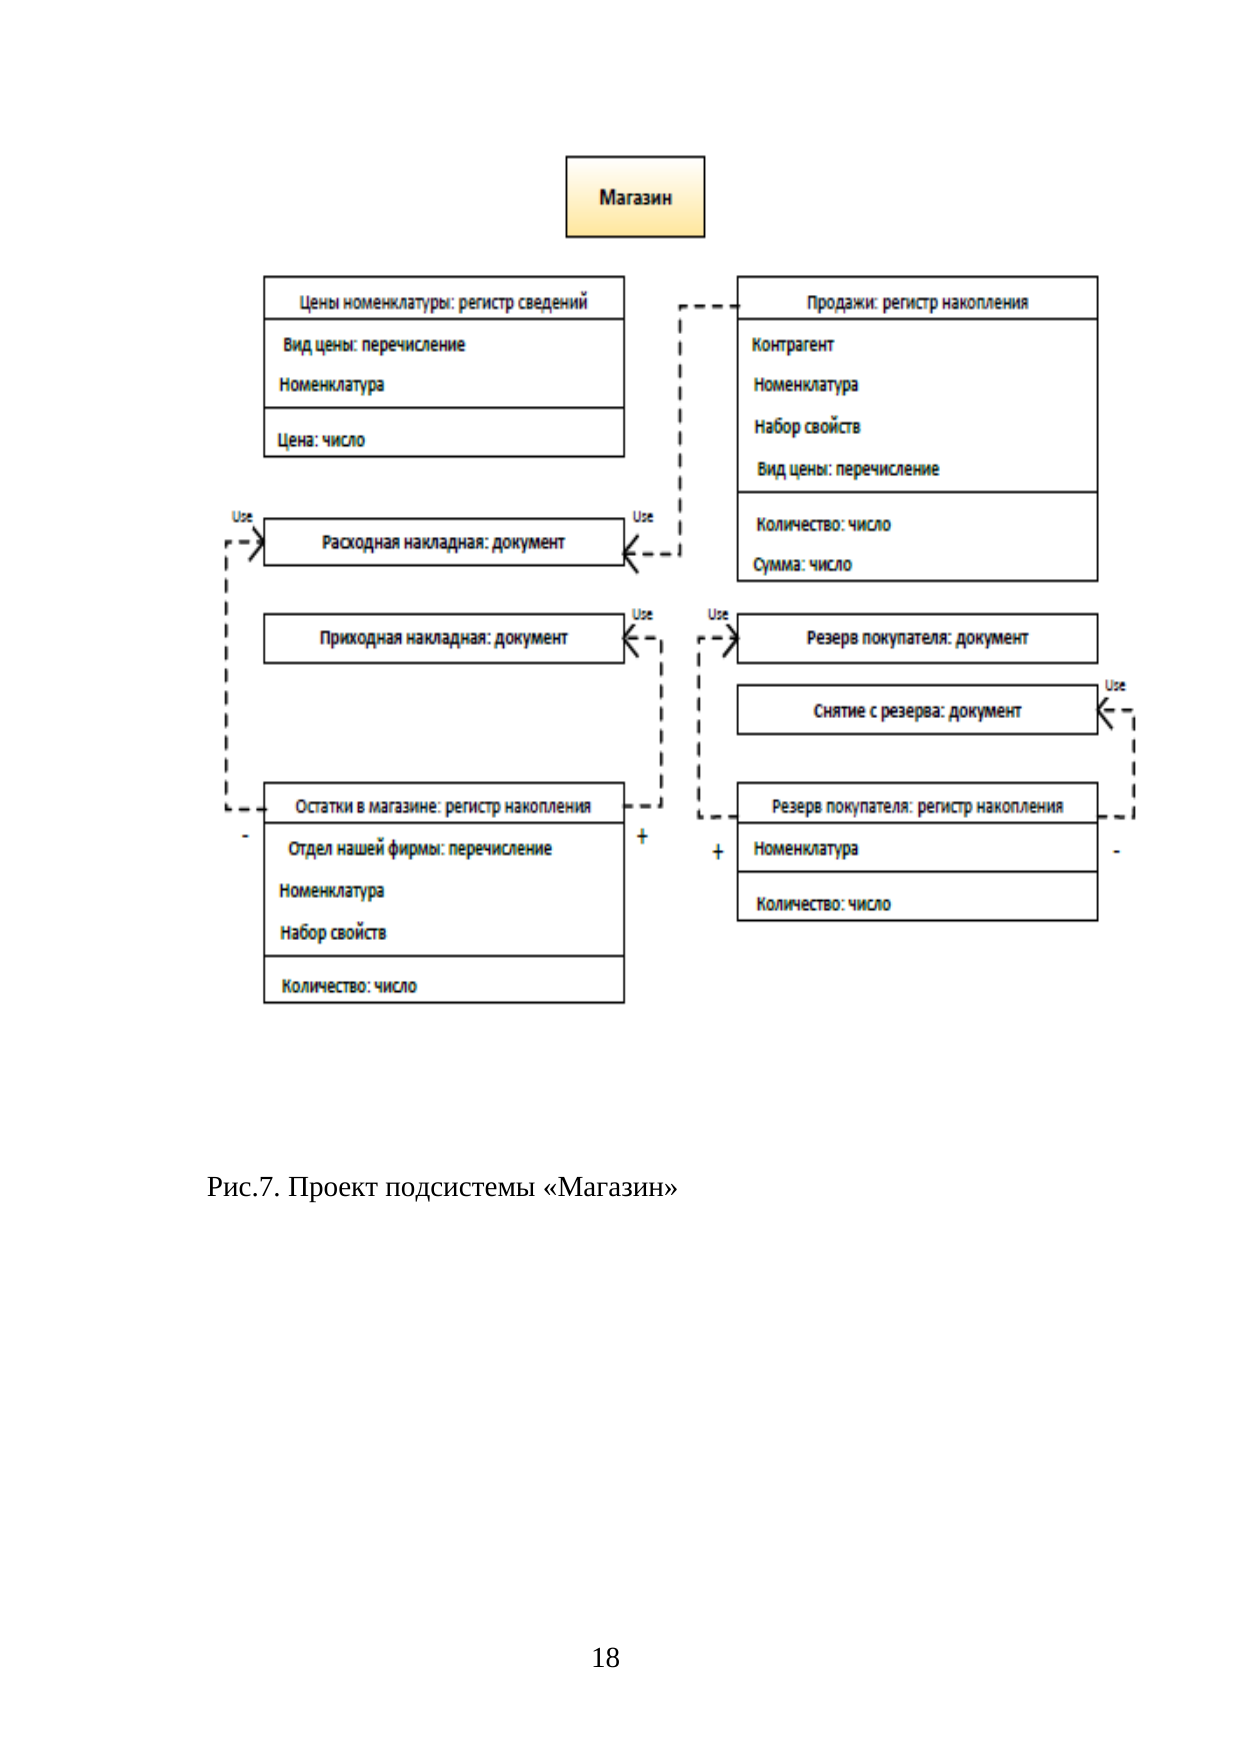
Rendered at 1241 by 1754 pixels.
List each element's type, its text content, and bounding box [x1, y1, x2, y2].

picture [206, 132, 1188, 1102]
text Рис.7. Проект подсистемы «Магазин» [162, 1169, 1166, 1203]
